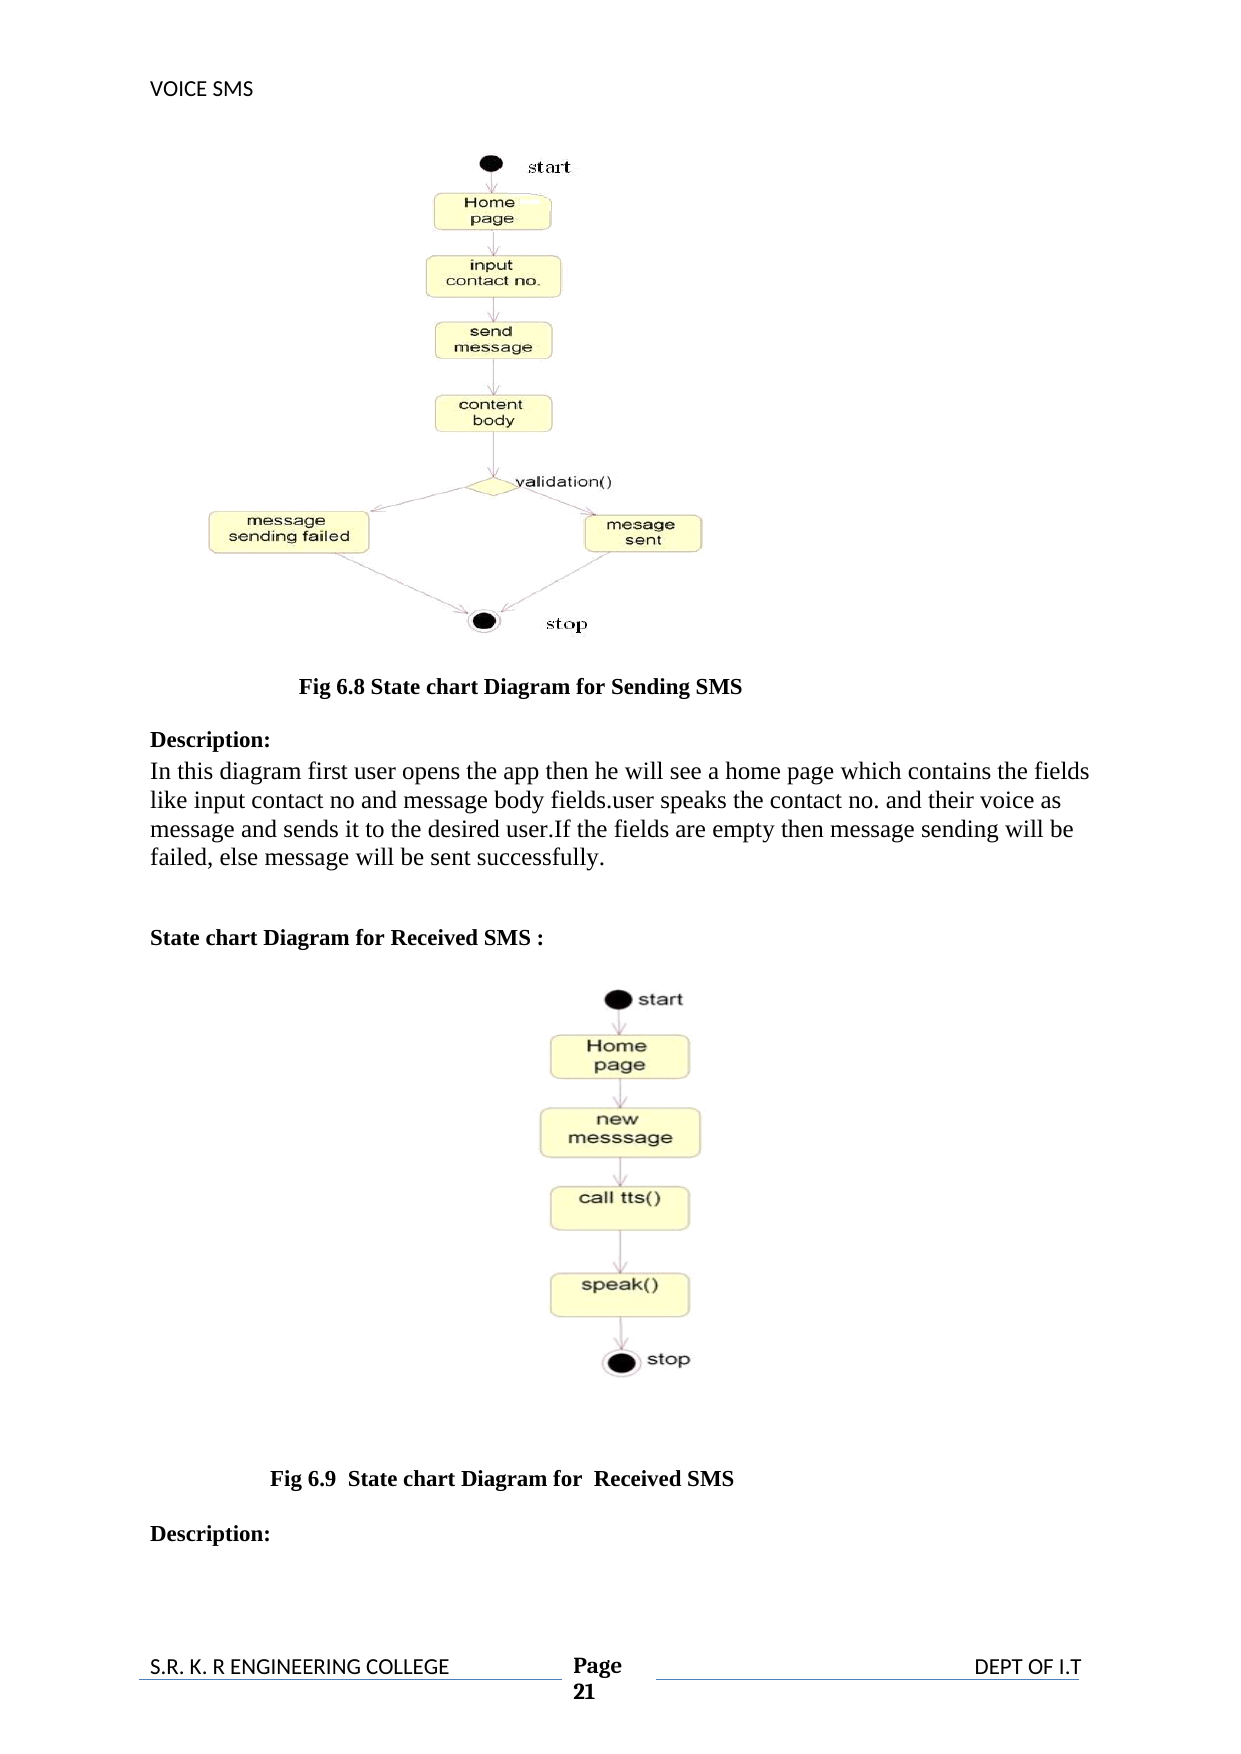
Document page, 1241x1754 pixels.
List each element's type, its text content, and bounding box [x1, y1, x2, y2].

picture [442, 978, 841, 1413]
text State chart Diagram for Received SMS : [150, 924, 1090, 950]
text In this diagram first user opens the app then he will see a home page which contains the fields like input contact no and message body fields.user speaks the contact no. and their voice as message and sends it to the desired user.If the fields are empty then message sending will be failed, else message will be sent successfully. [150, 756, 1090, 871]
text Fig 6.9 State chart Diagram for Received SMS [150, 1465, 1090, 1492]
text Description: [150, 1521, 1090, 1547]
picture [150, 150, 885, 647]
text Description: [150, 726, 1090, 752]
text Fig 6.8 State chart Diagram for Sending SMS [150, 673, 1090, 700]
